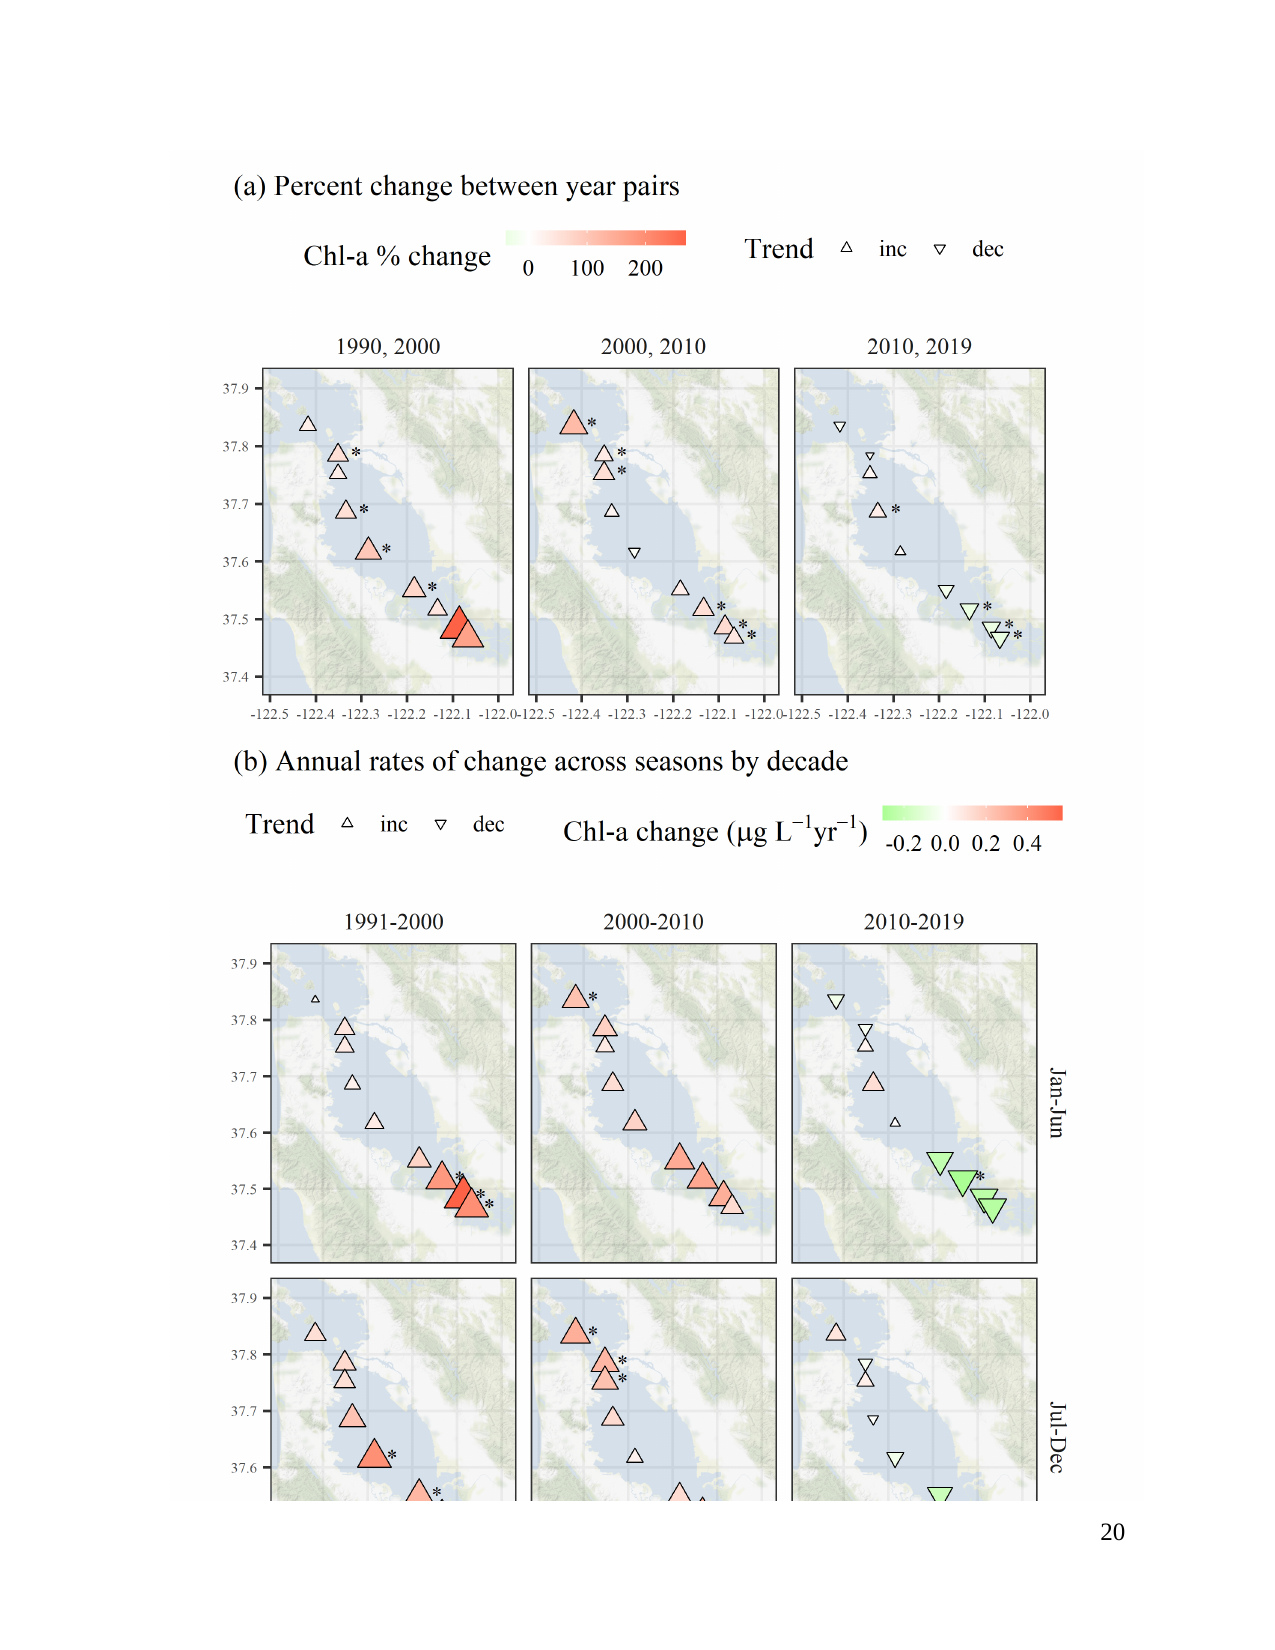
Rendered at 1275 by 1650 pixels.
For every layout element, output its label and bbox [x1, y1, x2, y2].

picture [168, 150, 1144, 1501]
